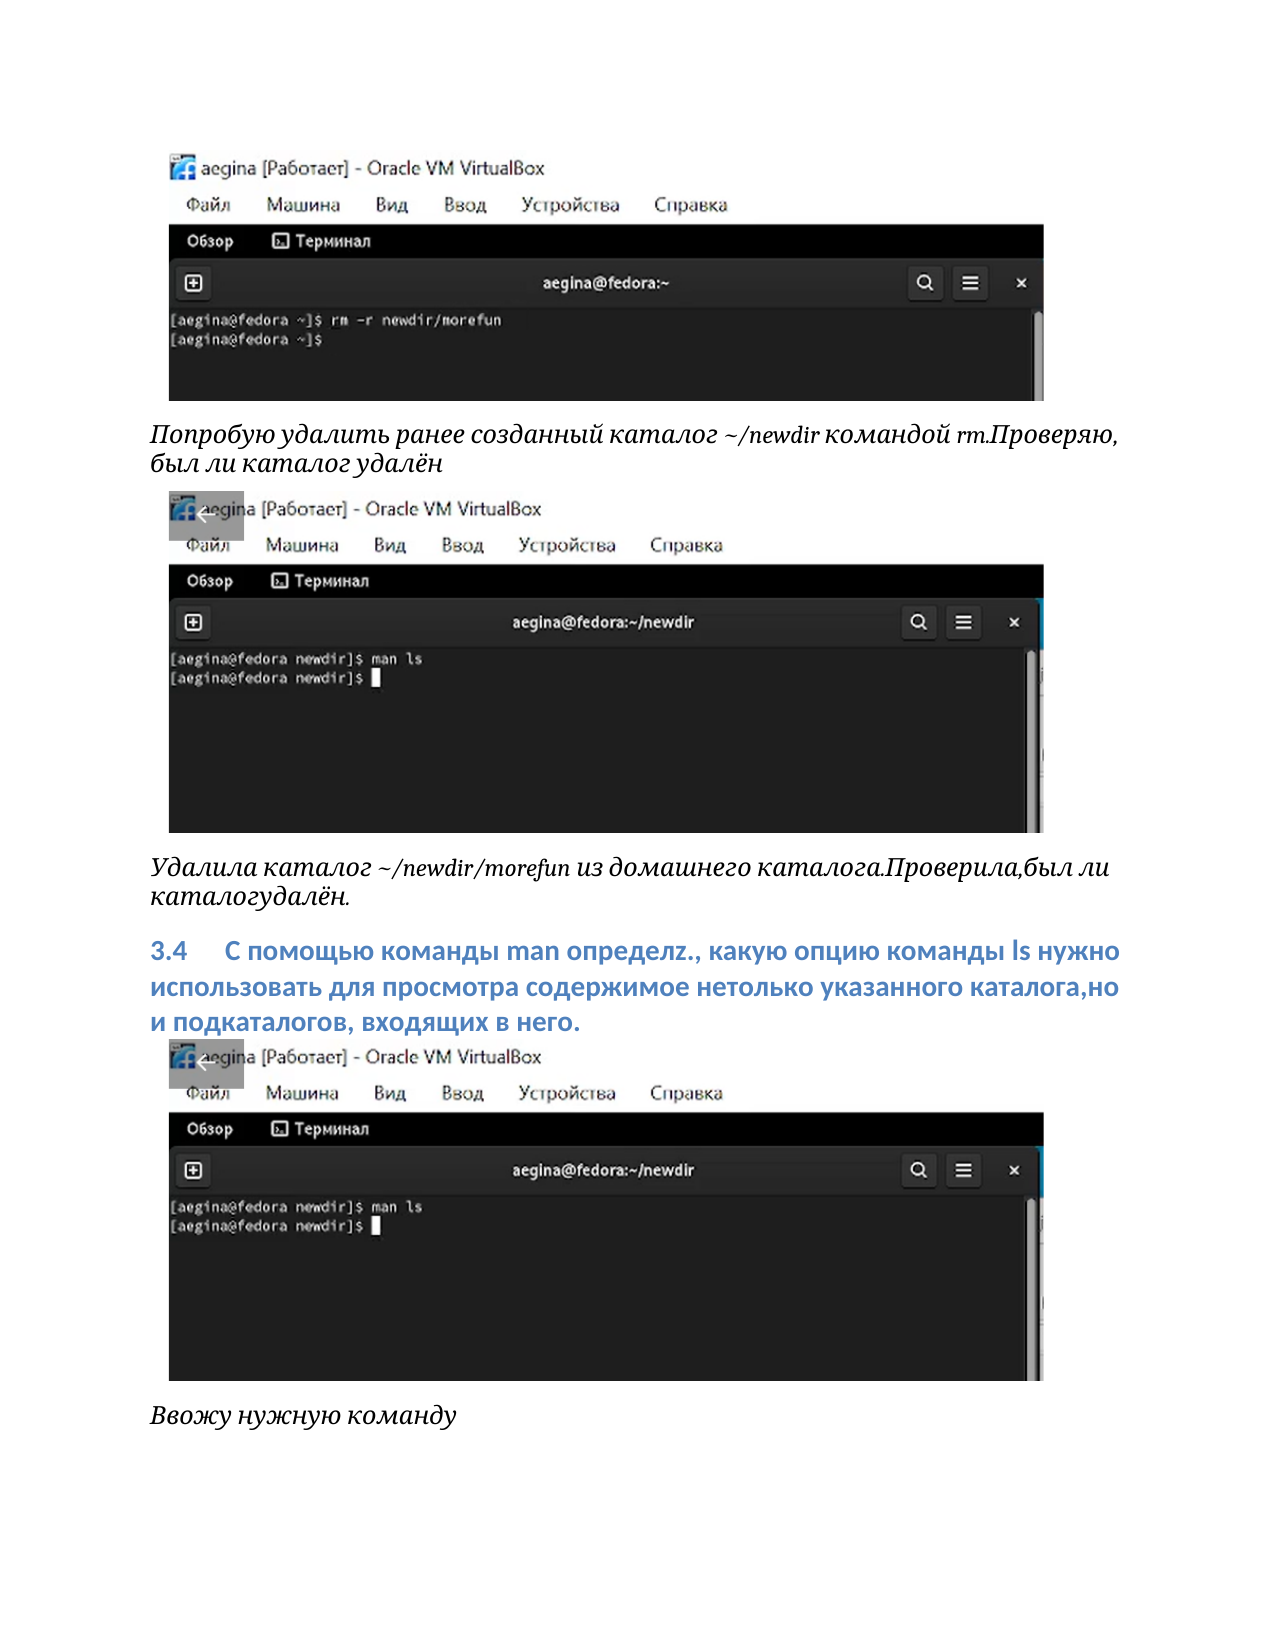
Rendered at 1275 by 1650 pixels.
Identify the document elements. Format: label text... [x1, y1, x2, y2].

text Удалила каталог ~/newdir/morefun из домашнего каталога.Проверила,был ли каталогудалён. [150, 854, 1125, 911]
text Ввожу нужную команду [150, 1402, 1125, 1431]
picture [168, 491, 1044, 833]
subtitle 3.4 С помощью команды man определz., какую опцию команды ls нужно использовать для просмотра содержимое нетолько указанного каталога,но и подкаталогов, входящих в него. [150, 932, 1125, 1039]
picture [168, 1039, 1044, 1381]
picture [168, 150, 1044, 401]
text Попробую удалить ранее созданный каталог ~/newdir командой rm.Проверяю, был ли каталог удалён [150, 421, 1125, 478]
